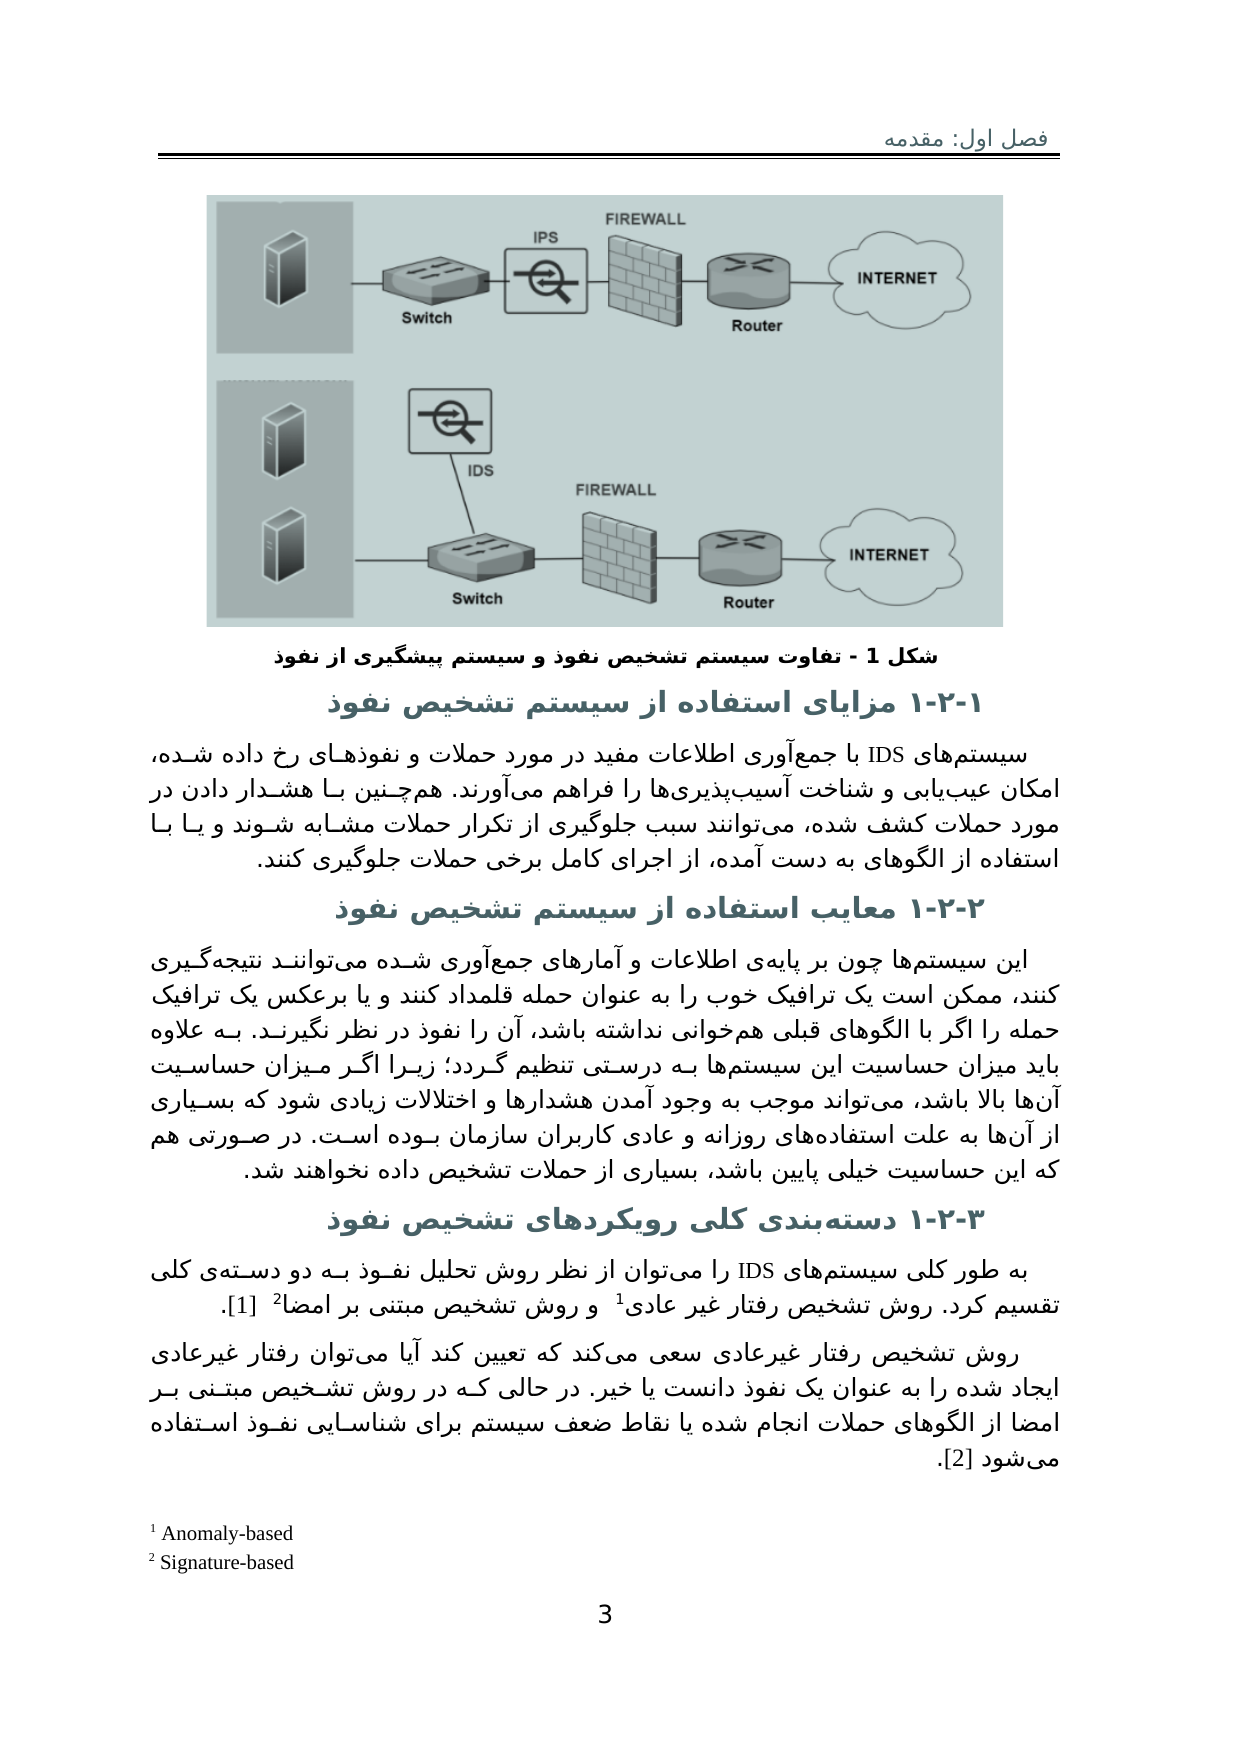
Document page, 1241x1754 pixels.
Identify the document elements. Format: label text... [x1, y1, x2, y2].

text سیستم‌های IDS با جمع‌آوری اطلاعات مفید در مورد حملات و نفوذهای رخ داده شده، امکان عیب‌یابی و شناخت آسیب‌پذیری‌ها را فراهم می‌آورند. هم‌چنین با هشدار دادن در مورد حملات کشف شده، می‌توانند سبب جلوگیری از تکرار حملات مشابه شوند و یا با استفاده از الگوهای به دست آمده، از اجرای کامل برخی حملات جلوگیری کنند. [150, 739, 1060, 873]
text روش تشخیص رفتار غیرعادی سعی می‌کند که تعیین کند آیا می‌توان رفتار غیرعادی ایجاد شده را به عنوان یک نفوذ دانست یا خیر. در حالی که در روش تشخیص مبتنی بر امضا از الگوهای حملات انجام شده یا نقاط ضعف سیستم برای شناسایی نفوذ استفاده می‌شود [2]. [150, 1338, 1060, 1472]
subtitle ۱-۲-۲ معایب استفاده از سیستم تشخیص نفوذ [150, 892, 985, 926]
text به طور کلی سیستم‌های IDS را می‌توان از نظر روش تحلیل نفوذ به دو دسته‌ی کلی تقسیم کرد. روش تشخیص رفتار غیر عادی و روش تشخیص مبتنی بر امضا [1]. [150, 1256, 1060, 1320]
subtitle ۱-۲-۳ دسته‌بندی کلی رویکردهای تشخیص نفوذ [150, 1202, 985, 1236]
text این سیستم‌ها چون بر پایه‌ی اطلاعات و آمارهای جمع‌آوری شده می‌توانند نتیجه‌گیری کنند، ممکن است یک ترافیک خوب را به عنوان حمله قلمداد کنند و یا برعکس یک ترافیک حمله را اگر با الگوهای قبلی هم‌خوانی نداشته باشد، آن را نفوذ در نظر نگیرند. به علاوه باید میزان حساسیت این سیستم‌ها به درستی تنظیم گردد؛ زیرا اگر میزان حساسیت آن‌ها بالا باشد، می‌تواند موجب به وجود آمدن هشدارها و اختلالات زیادی شود که بسیاری از آن‌ها به علت استفاده‌های روزانه و عادی کاربران سازمان بوده است. در صورتی هم که این حساسیت خیلی پایین باشد، بسیاری از حملات تشخیص داده نخواهند شد. [150, 945, 1060, 1184]
text شکل 1 - تفاوت سیستم تشخیص نفوذ و سیستم پیشگیری از نفوذ [150, 644, 1062, 668]
subtitle ۱-۲-۱ مزایای استفاده از سیستم تشخیص نفوذ [150, 686, 985, 720]
